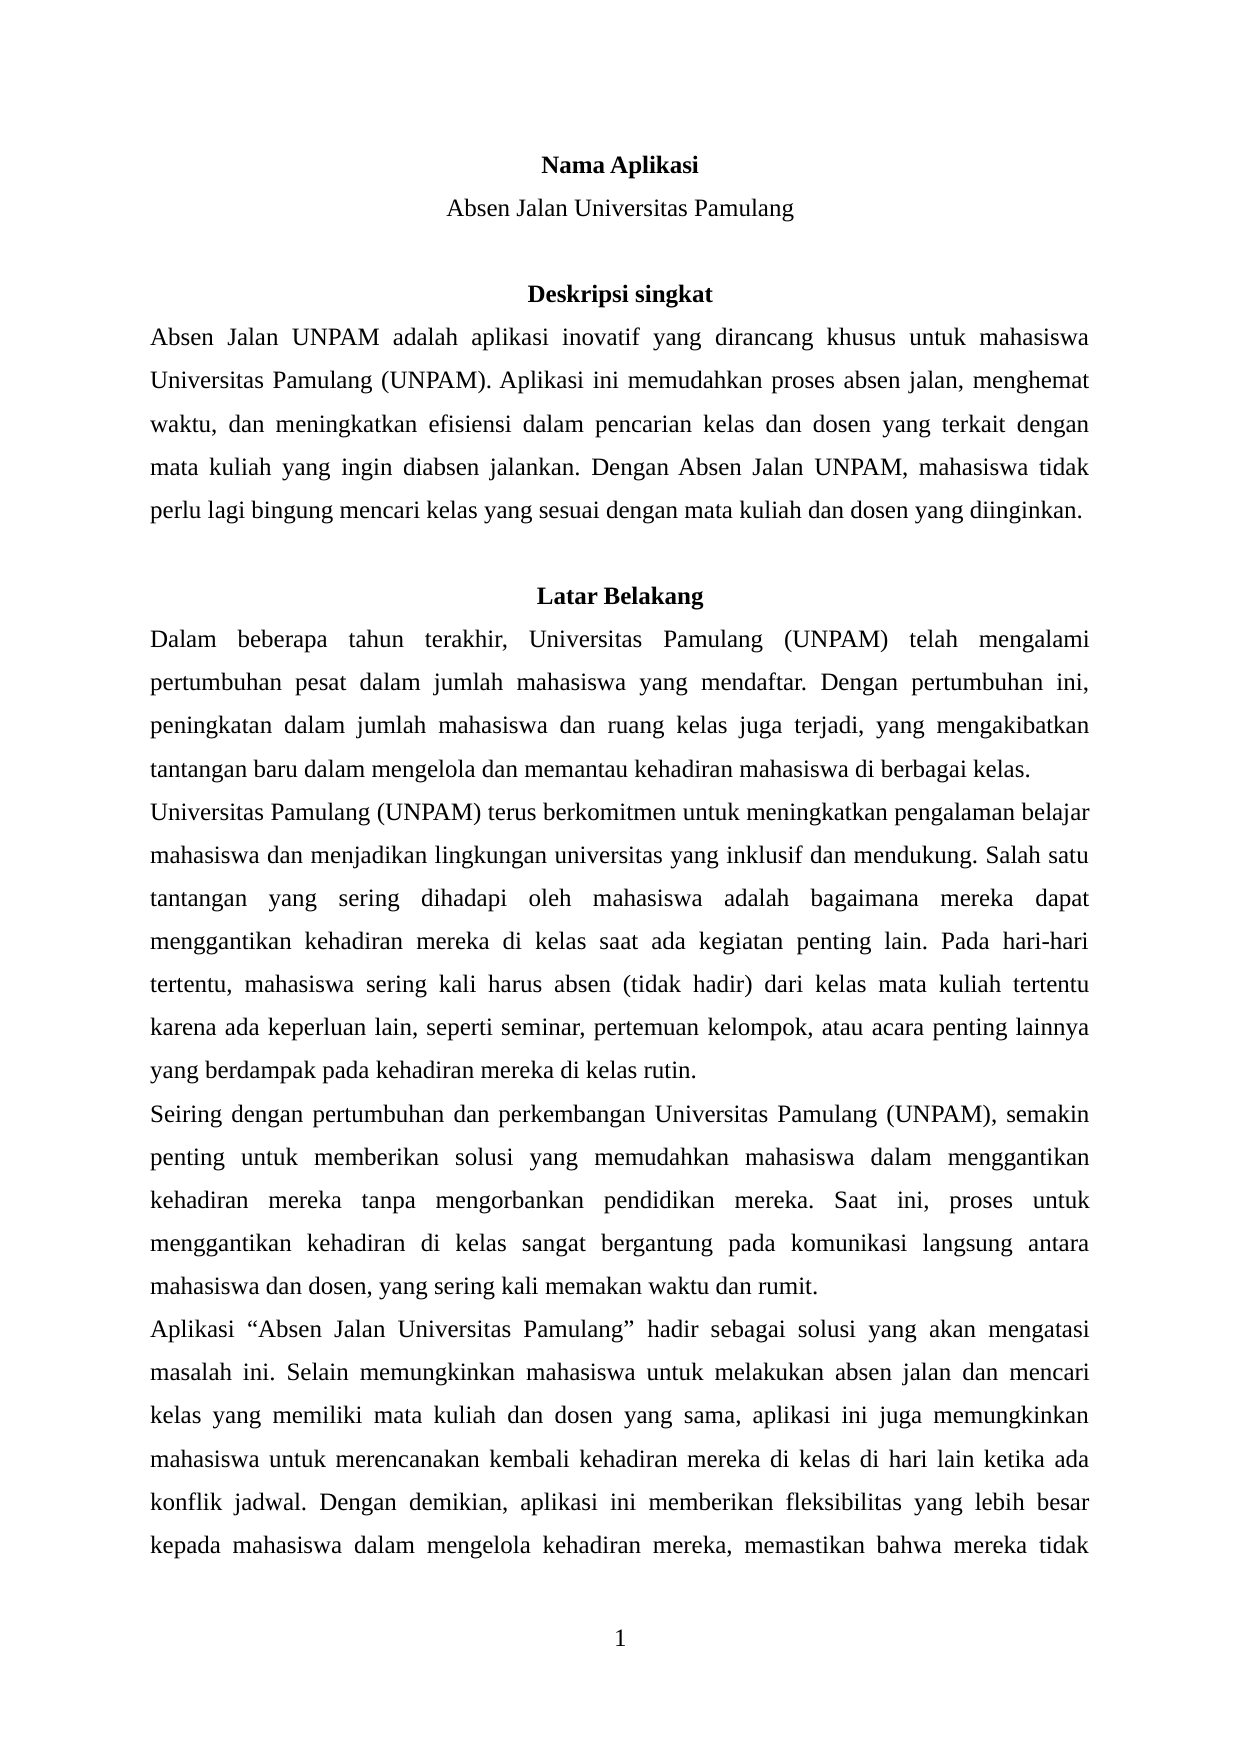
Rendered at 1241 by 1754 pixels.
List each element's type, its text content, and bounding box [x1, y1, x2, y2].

subtitle Latar Belakang [150, 581, 1090, 610]
text Absen Jalan Universitas Pamulang [150, 193, 1090, 222]
subtitle Deskripsi singkat [150, 279, 1090, 308]
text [150, 1314, 1090, 1559]
text Dalam beberapa tahun terakhir, Universitas Pamulang (UNPAM) telah mengalami pertumbuhan pesat dalam jumlah mahasiswa yang mendaftar. Dengan pertumbuhan ini, peningkatan dalam jumlah mahasiswa dan ruang kelas juga terjadi, yang mengakibatkan tantangan baru dalam mengelola dan memantau kehadiran mahasiswa di berbagai kelas. [150, 624, 1090, 782]
text Seiring dengan pertumbuhan dan perkembangan Universitas Pamulang (UNPAM), semakin penting untuk memberikan solusi yang memudahkan mahasiswa dalam menggantikan kehadiran mereka tanpa mengorbankan pendidikan mereka. Saat ini, proses untuk menggantikan kehadiran di kelas sangat bergantung pada komunikasi langsung antara mahasiswa dan dosen, yang sering kali memakan waktu dan rumit. [150, 1099, 1090, 1300]
subtitle Nama Aplikasi [150, 150, 1090, 179]
text Absen Jalan UNPAM adalah aplikasi inovatif yang dirancang khusus untuk mahasiswa Universitas Pamulang (UNPAM). Aplikasi ini memudahkan proses absen jalan, menghemat waktu, dan meningkatkan efisiensi dalam pencarian kelas dan dosen yang terkait dengan mata kuliah yang ingin diabsen jalankan. Dengan Absen Jalan UNPAM, mahasiswa tidak perlu lagi bingung mencari kelas yang sesuai dengan mata kuliah dan dosen yang diinginkan. [150, 322, 1090, 524]
text Universitas Pamulang (UNPAM) terus berkomitmen untuk meningkatkan pengalaman belajar mahasiswa dan menjadikan lingkungan universitas yang inklusif dan mendukung. Salah satu tantangan yang sering dihadapi oleh mahasiswa adalah bagaimana mereka dapat menggantikan kehadiran mereka di kelas saat ada kegiatan penting lain. Pada hari-hari tertentu, mahasiswa sering kali harus absen (tidak hadir) dari kelas mata kuliah tertentu karena ada keperluan lain, seperti seminar, pertemuan kelompok, atau acara penting lainnya yang berdampak pada kehadiran mereka di kelas rutin. [150, 797, 1090, 1084]
